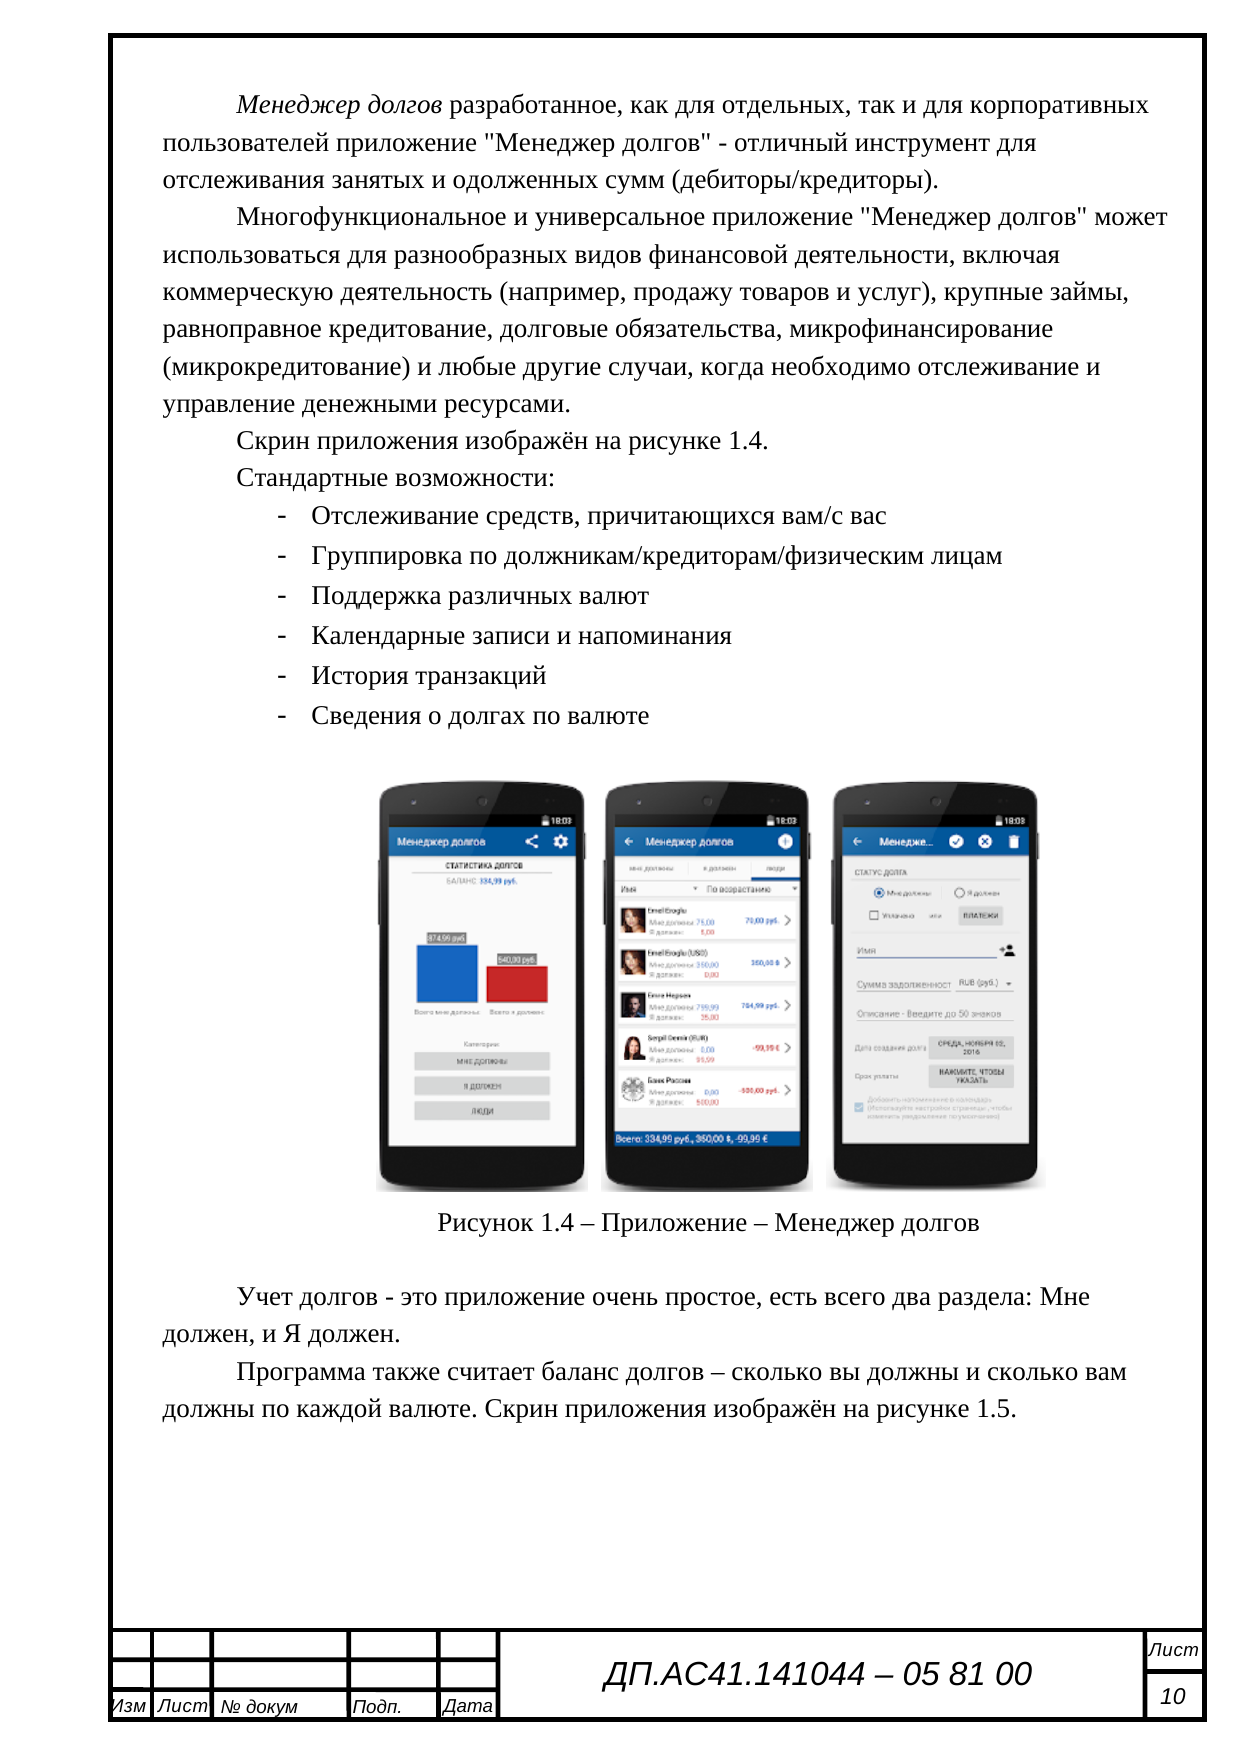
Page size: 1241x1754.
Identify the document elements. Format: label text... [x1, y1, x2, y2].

list История транзакций [274, 659, 1181, 693]
text Программа также считает баланс долгов – сколько вы должны и сколько вам должны по каждой валюте. Скрин приложения изображён на рисунке 1.5. [162, 1355, 1181, 1423]
list Поддержка различных валют [274, 579, 1181, 612]
text Скрин приложения изображён на рисунке 1.4. [162, 424, 1181, 455]
text Учет долгов - это приложение очень простое, есть всего два раздела: Мне должен, и Я должен. [162, 1280, 1181, 1349]
text Менеджер долгов разработанное, как для отдельных, так и для корпоративных пользователей приложение "Менеджер долгов" - отличный инструмент для отслеживания занятых и одолженных сумм (дебиторы/кредиторы). [162, 89, 1181, 194]
list Календарные записи и напоминания [274, 619, 1181, 653]
list Сведения о долгах по валюте [274, 699, 1181, 733]
picture [361, 776, 1057, 1200]
text Многофункциональное и универсальное приложение "Менеджер долгов" может использоваться для разнообразных видов финансовой деятельности, включая коммерческую деятельность (например, продажу товаров и услуг), крупные займы, равноправное кредитование, долговые обязательства, микрофинансирование (микрокредитование) и любые другие случаи, когда необходимо отслеживание и управление денежными ресурсами. [162, 201, 1181, 418]
text Рисунок 1.4 – Приложение – Менеджер долгов [162, 1206, 1181, 1237]
list Отслеживание средств, причитающихся вам/с вас [274, 499, 1181, 532]
text Стандартные возможности: [162, 462, 1181, 493]
list Группировка по должникам/кредиторам/физическим лицам [274, 539, 1181, 572]
